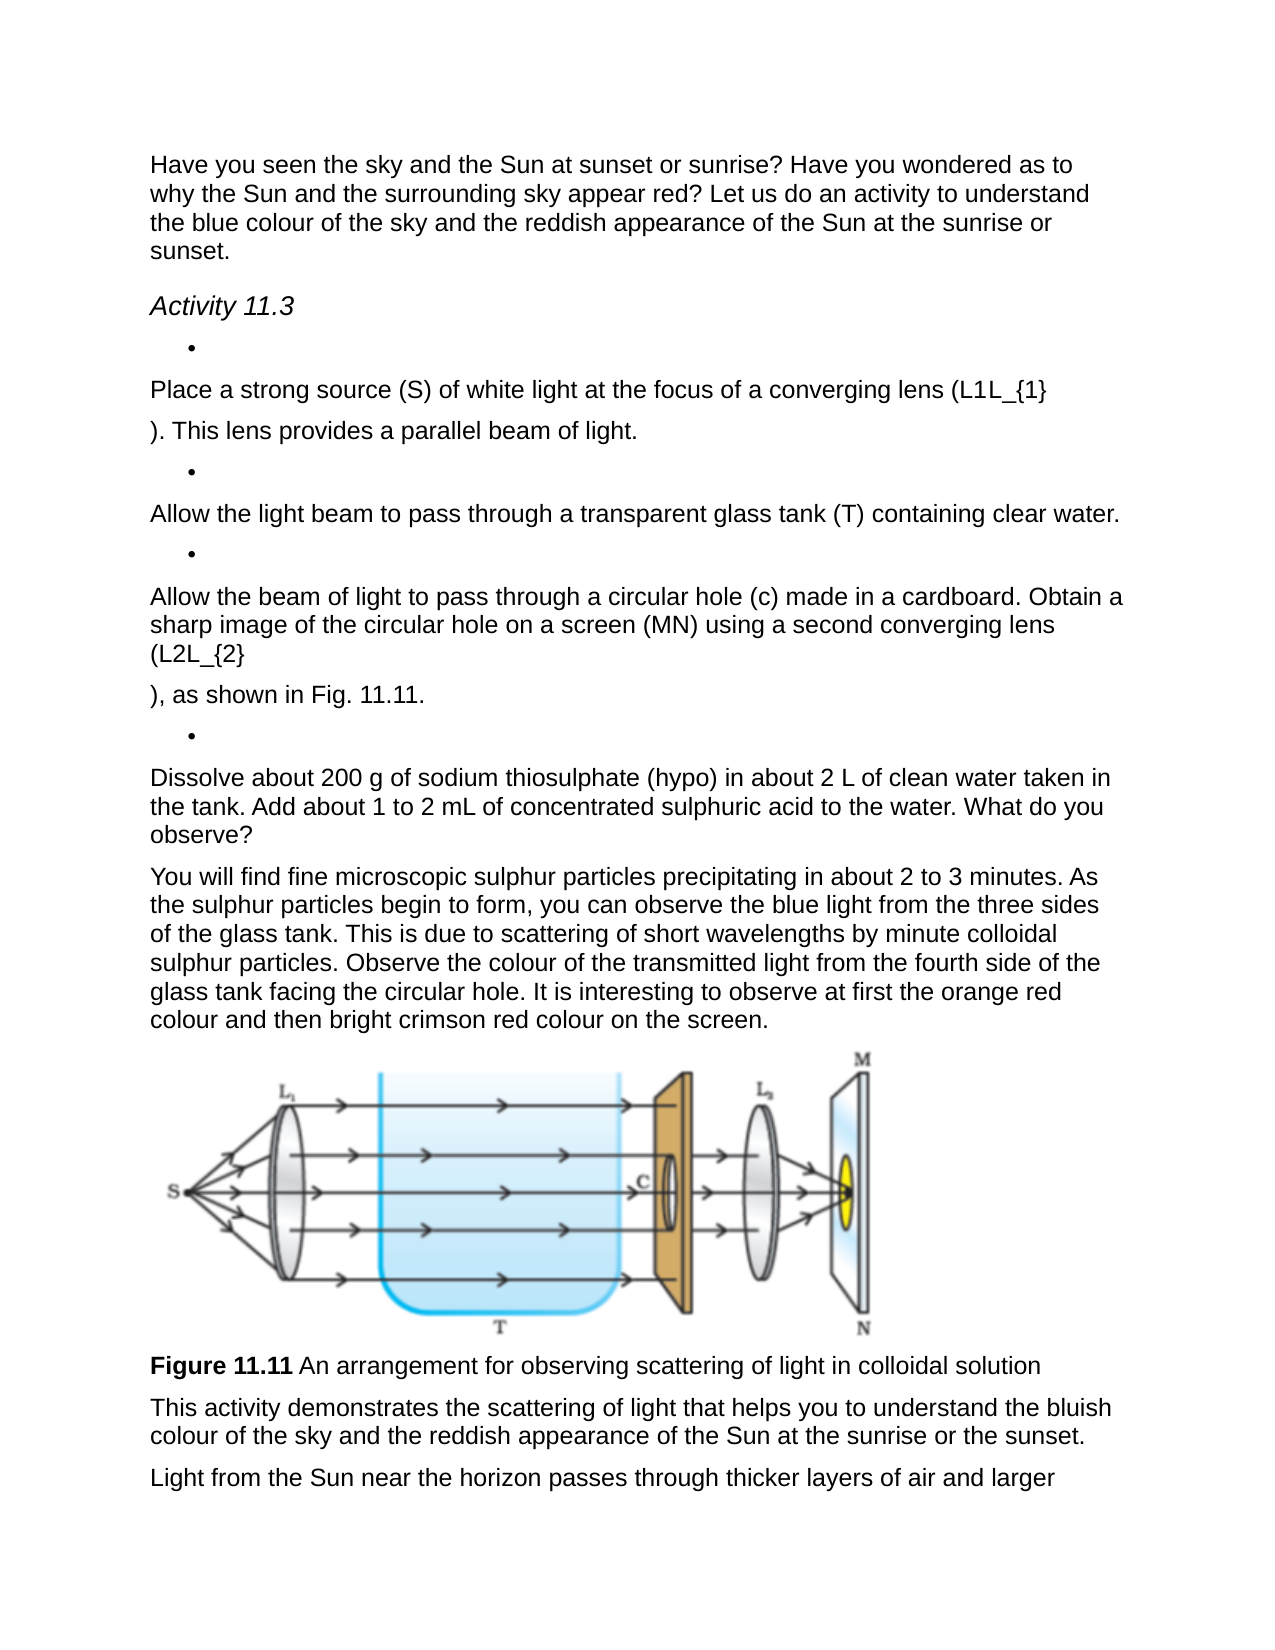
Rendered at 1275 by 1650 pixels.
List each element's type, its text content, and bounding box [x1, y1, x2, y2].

text ), as shown in Fig. 11.11. [150, 680, 1125, 709]
text Allow the beam of light to pass through a circular hole (c) made in a cardboard. Obtain a sharp image of the circular hole on a screen (MN) using a second converging lens (L2L_{2} [150, 582, 1125, 668]
text This activity demonstrates the scattering of light that helps you to understand the bluish colour of the sky and the reddish appearance of the Sun at the sunrise or the sunset. [150, 1393, 1125, 1450]
text You will find fine microscopic sulphur particles precipitating in about 2 to 3 minutes. As the sulphur particles begin to form, you can observe the blue light from the three sides of the glass tank. This is due to scattering of short wavelengths by minute colloidal sulphur particles. Observe the colour of the transmitted light from the fourth side of the glass tank facing the circular hole. It is interesting to observe at first the orange red colour and then bright crimson red colour on the screen. [150, 862, 1125, 1034]
text Have you seen the sky and the Sun at sunset or sunrise? Have you wondered as to why the Sun and the surrounding sky appear red? Let us do an activity to understand the blue colour of the sky and the reddish appearance of the Sun at the sunrise or sunset. [150, 150, 1125, 265]
subtitle Activity 11.3 [150, 290, 1125, 321]
text Allow the light beam to pass through a transparent glass tank (T) containing clear water. [150, 499, 1125, 528]
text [150, 1463, 1125, 1491]
text Place a strong source (S) of white light at the focus of a converging lens (L1L_{1} [150, 375, 1125, 404]
text Figure 11.11 An arrangement for observing scattering of light in colloidal solution [150, 1351, 1125, 1380]
text ). This lens provides a parallel beam of light. [150, 416, 1125, 445]
text Dissolve about 200 g of sodium thiosulphate (hypo) in about 2 L of clean water taken in the tank. Add about 1 to 2 mL of concentrated sulphuric acid to the water. What do you observe? [150, 763, 1125, 849]
picture [150, 1046, 897, 1339]
